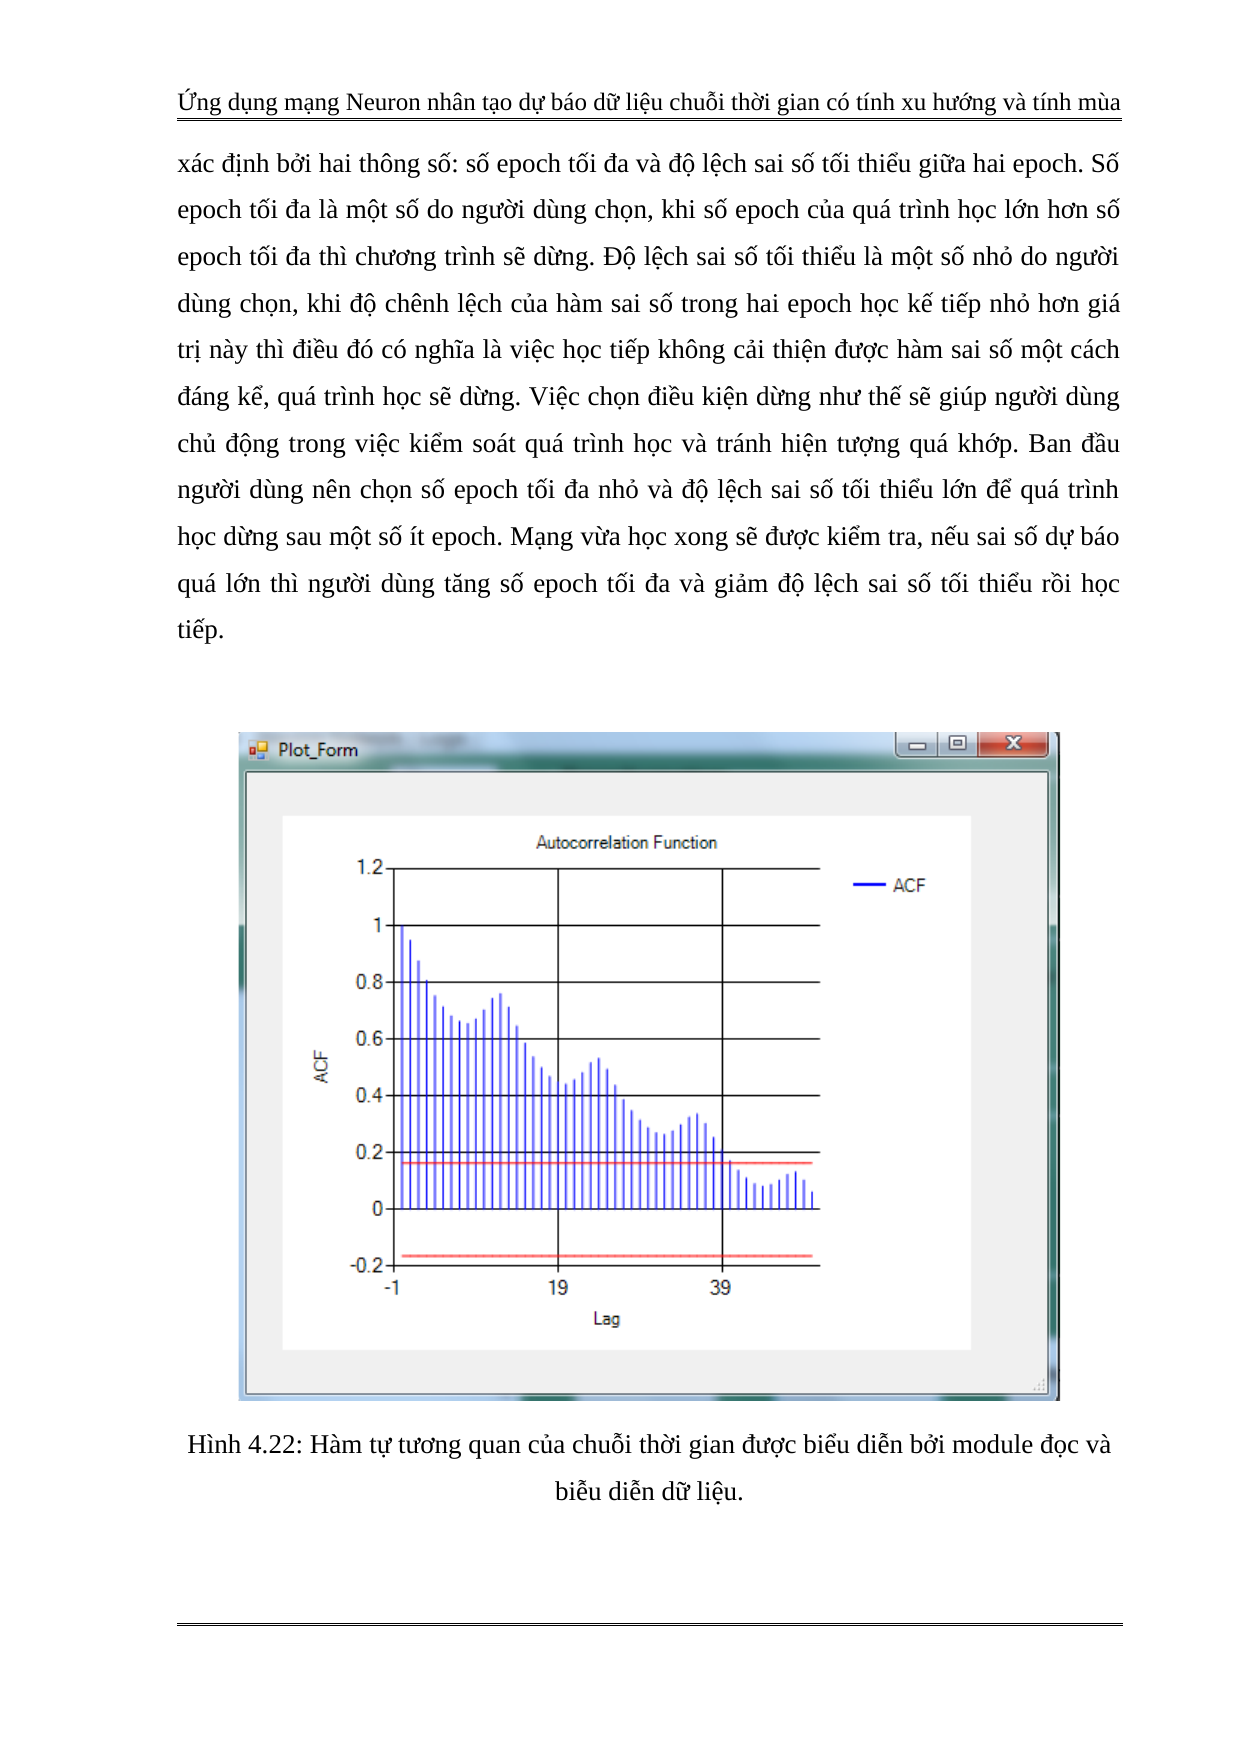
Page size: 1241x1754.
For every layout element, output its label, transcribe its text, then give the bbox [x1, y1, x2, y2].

picture [238, 732, 1060, 1401]
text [177, 147, 1122, 645]
